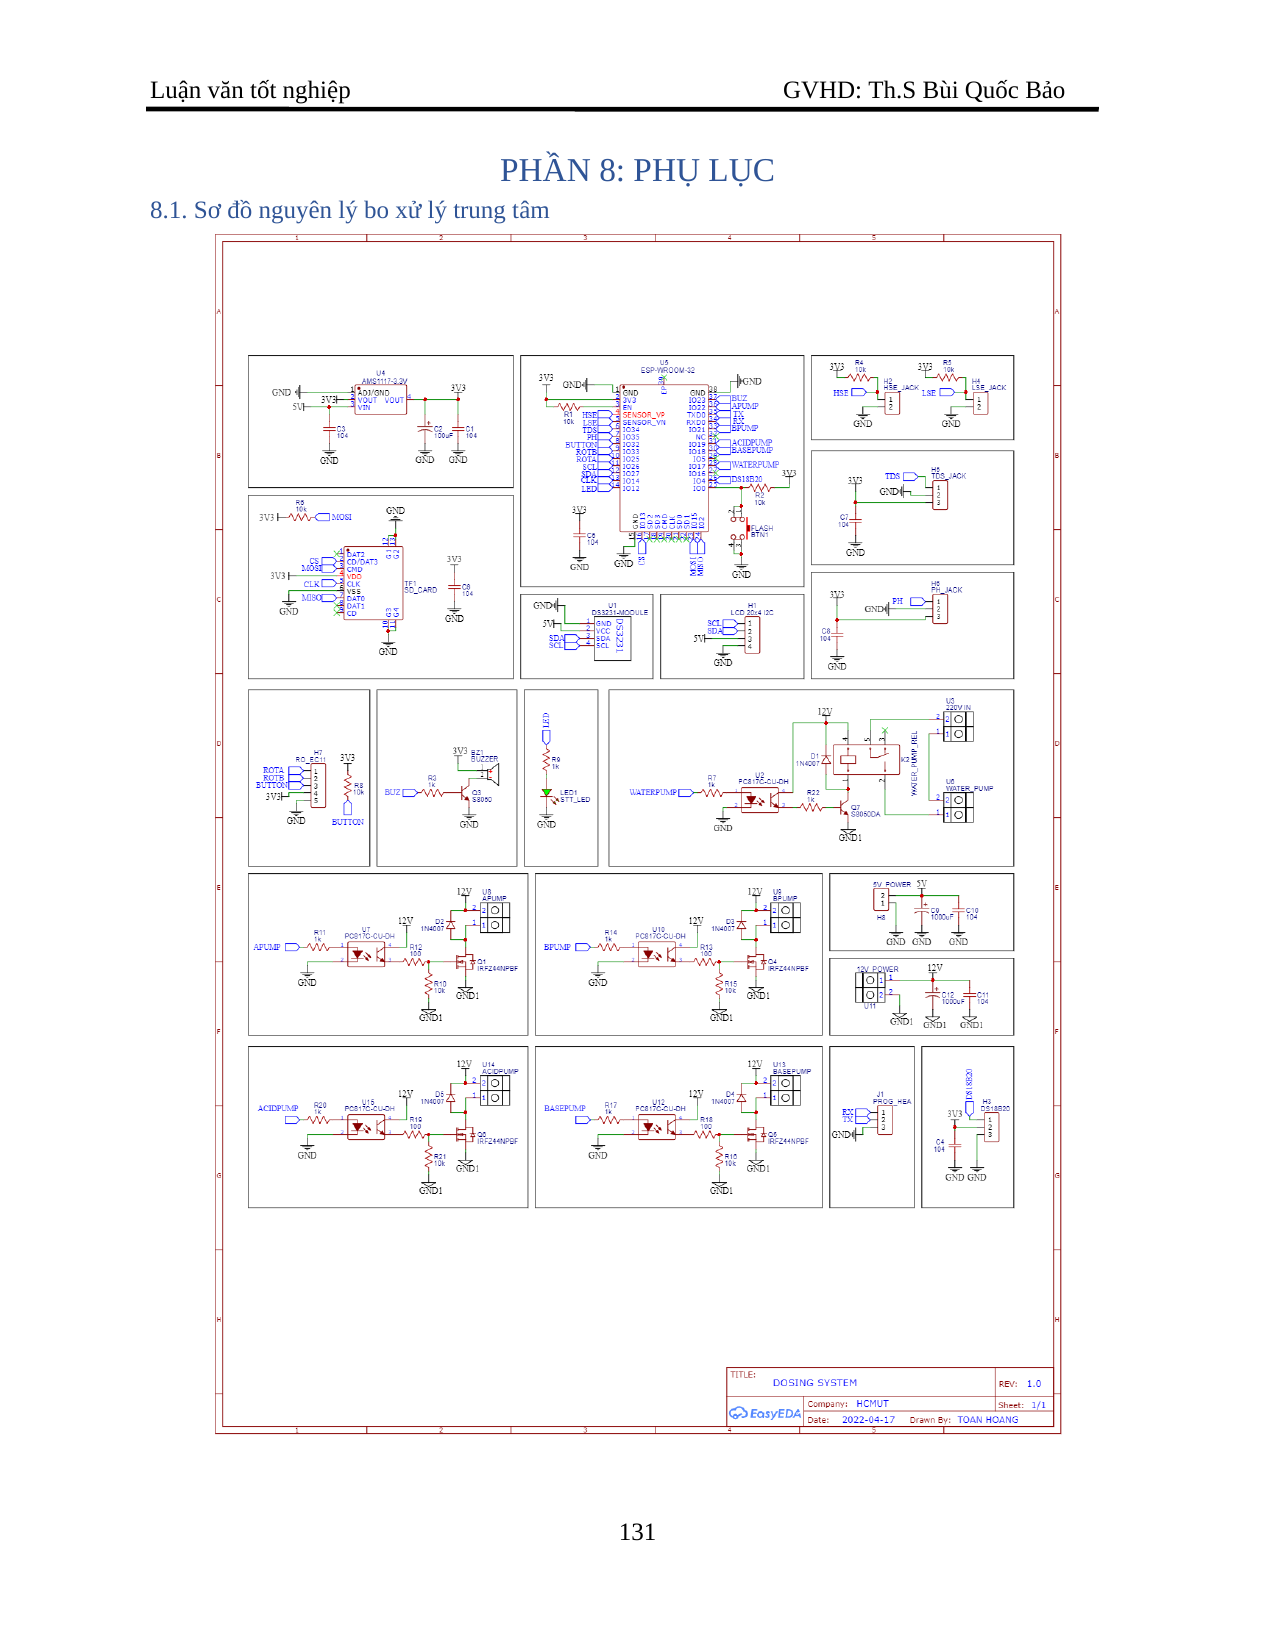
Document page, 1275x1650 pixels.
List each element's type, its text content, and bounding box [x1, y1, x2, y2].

subtitle PHẦN 8: PHỤ LỤC [150, 150, 1125, 188]
subtitle 8.1. Sơ đồ nguyên lý bo xử lý trung tâm [150, 196, 1125, 224]
picture [207, 226, 1068, 1441]
